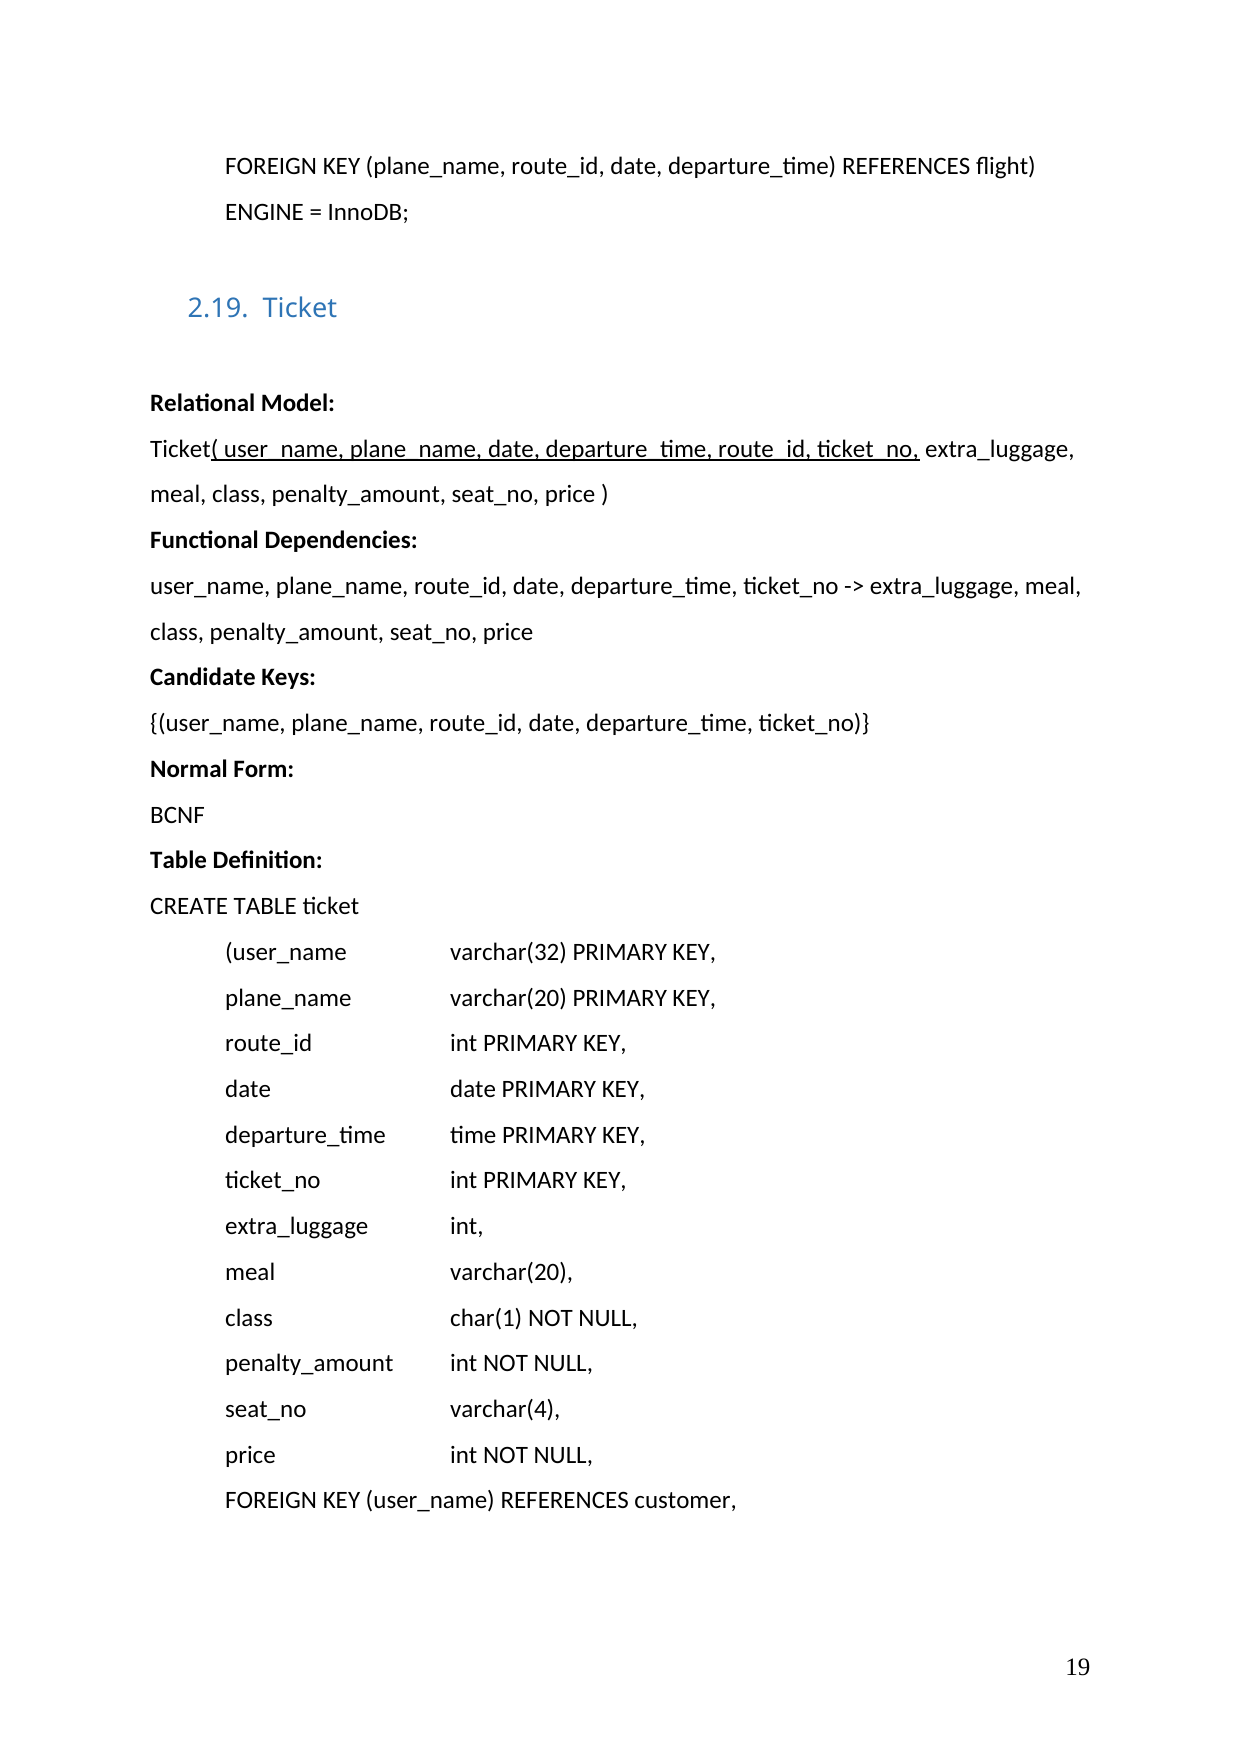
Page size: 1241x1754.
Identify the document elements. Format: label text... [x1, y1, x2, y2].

text ticket_no int PRIMARY KEY, [150, 1164, 1090, 1195]
text meal varchar(20), [150, 1256, 1090, 1287]
text departure_time time PRIMARY KEY, [150, 1119, 1090, 1149]
subtitle Ticket [187, 289, 1090, 326]
text CREATE TABLE ticket [150, 890, 1090, 921]
text user_name, plane_name, route_id, date, departure_time, ticket_no -> extra_luggage, meal, class, penalty_amount, seat_no, price [150, 570, 1090, 646]
text FOREIGN KEY (plane_name, route_id, date, departure_time) REFERENCES flight) ENGINE = InnoDB; [150, 150, 1090, 226]
text (user_name varchar(32) PRIMARY KEY, [150, 936, 1090, 966]
text {(user_name, plane_name, route_id, date, departure_time, ticket_no)} [150, 707, 1090, 738]
text date date PRIMARY KEY, [150, 1073, 1090, 1104]
text Relational Model: [150, 387, 1090, 418]
text price int NOT NULL, [150, 1439, 1090, 1469]
text FOREIGN KEY (user_name) REFERENCES customer, [150, 1485, 1090, 1515]
text Ticket( user_name, plane_name, date, departure_time, route_id, ticket_no, extra_luggage, meal, class, penalty_amount, seat_no, price ) [150, 433, 1090, 509]
text penalty_amount int NOT NULL, [150, 1347, 1090, 1378]
text class char(1) NOT NULL, [150, 1302, 1090, 1332]
text Candidate Keys: [150, 662, 1090, 692]
text Functional Dependencies: [150, 524, 1090, 555]
text BCNF [150, 799, 1090, 829]
text extra_luggage int, [150, 1210, 1090, 1241]
text Table Definition: [150, 844, 1090, 875]
text Normal Form: [150, 753, 1090, 783]
text route_id int PRIMARY KEY, [150, 1027, 1090, 1058]
text plane_name varchar(20) PRIMARY KEY, [150, 982, 1090, 1012]
text seat_no varchar(4), [150, 1393, 1090, 1424]
